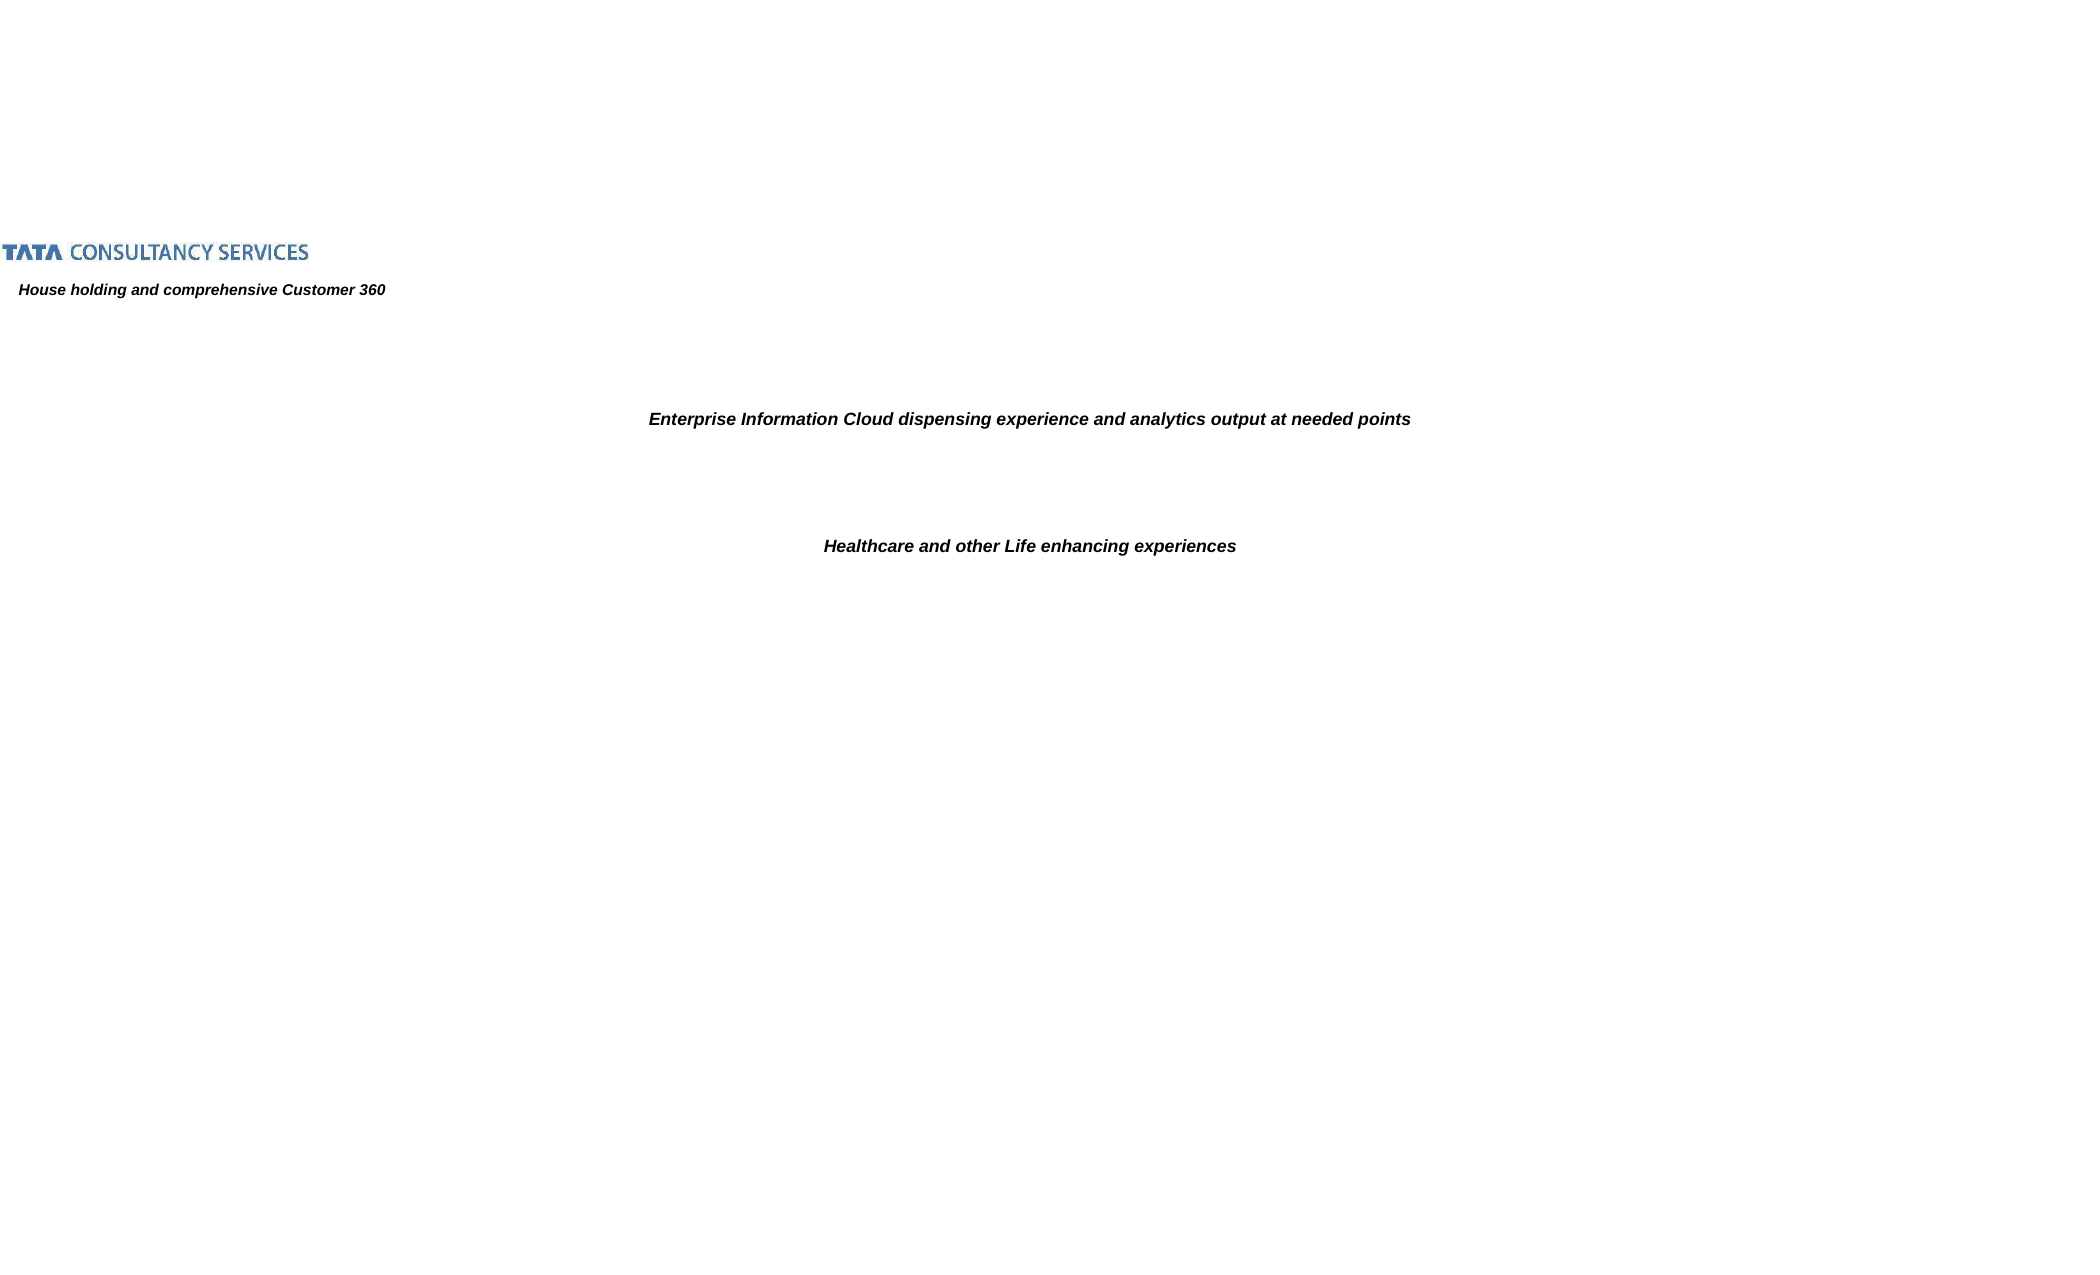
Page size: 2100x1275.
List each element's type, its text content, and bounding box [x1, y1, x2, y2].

text Enterprise Information Cloud dispensing experience and analytics output at needed points [19, 409, 2043, 429]
text House holding and comprehensive Customer 360 [18, 281, 2006, 299]
text Healthcare and other Life enhancing experiences [25, 535, 2037, 556]
picture [0, 242, 310, 262]
